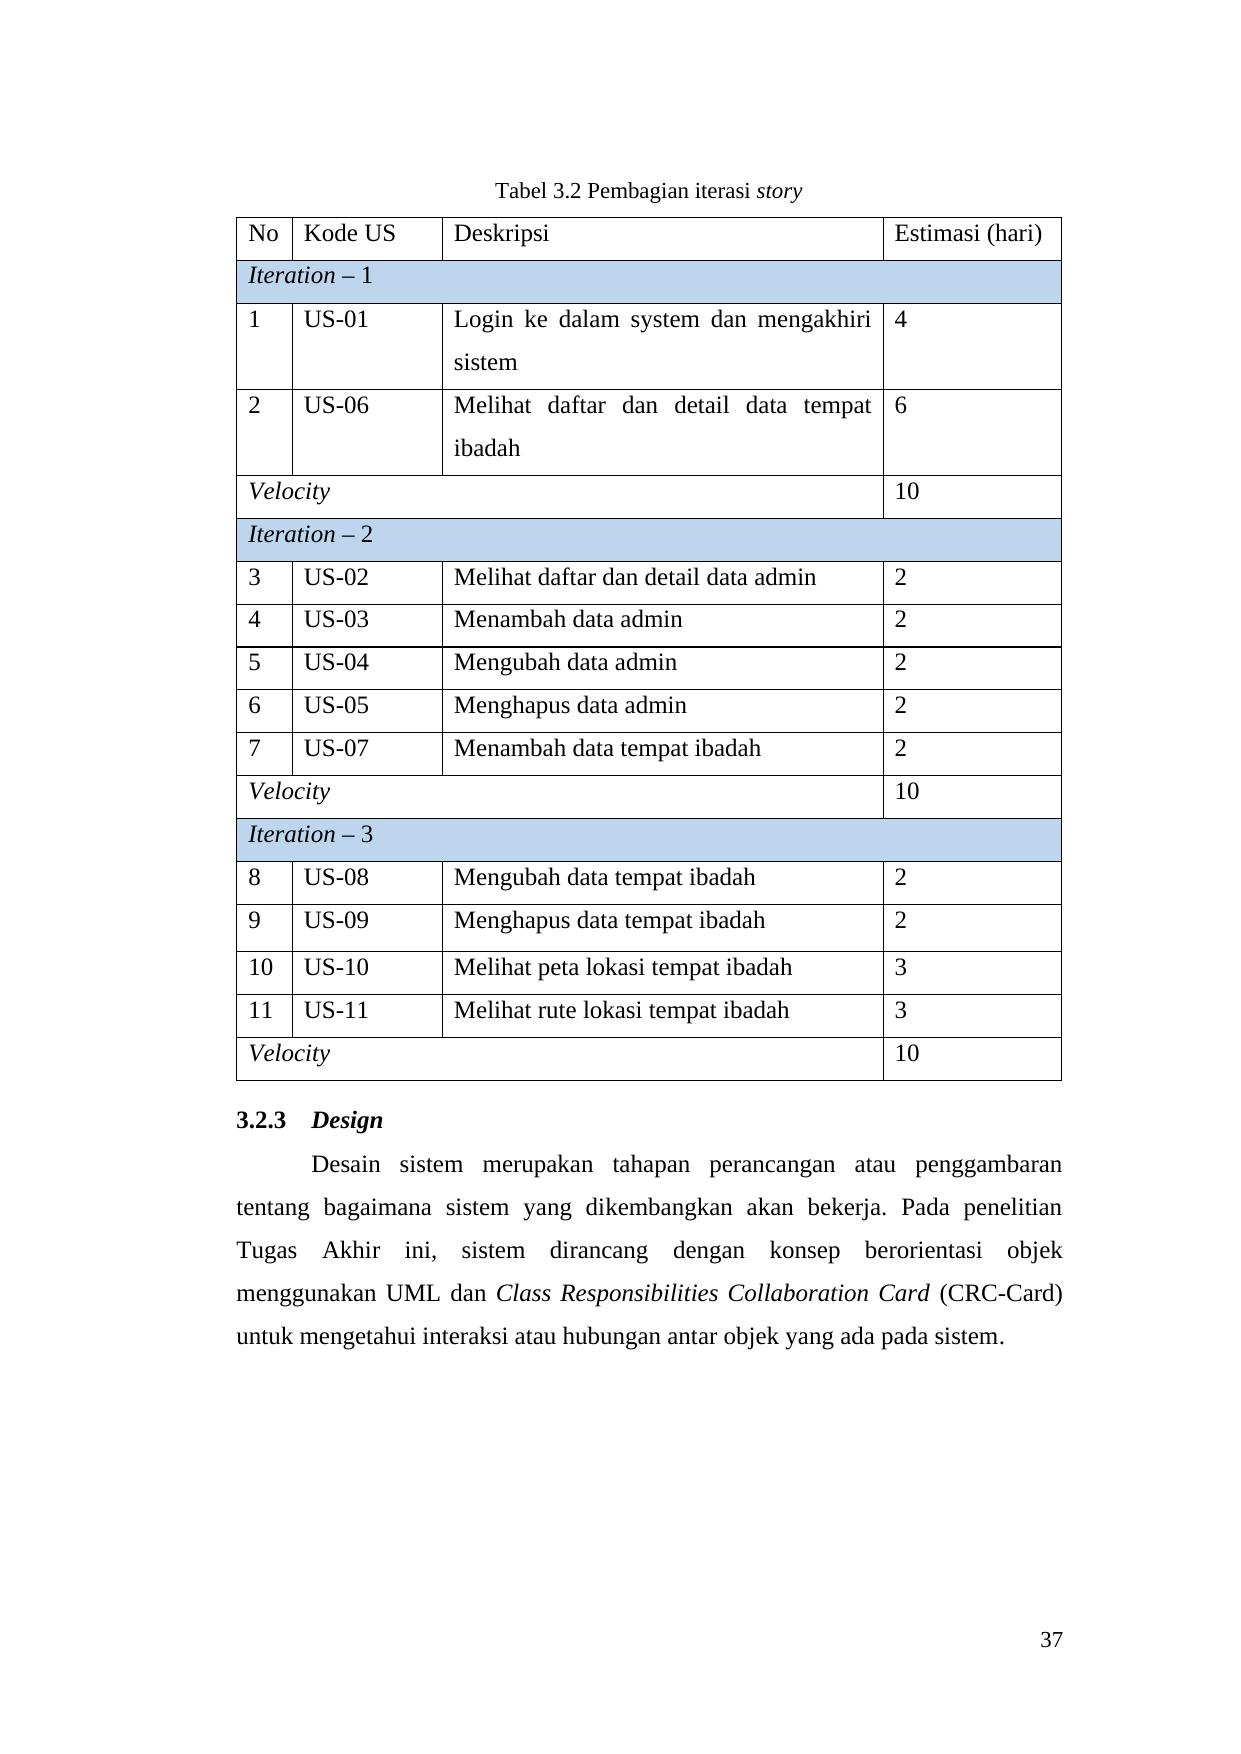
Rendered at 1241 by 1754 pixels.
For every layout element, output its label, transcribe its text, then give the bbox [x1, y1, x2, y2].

table_header No [237, 218, 292, 259]
table_header Deskripsi [443, 218, 883, 259]
table_cell Melihat peta lokasi tempat ibadah [443, 952, 883, 994]
table_cell 1 [237, 304, 292, 389]
table_cell 4 [884, 304, 1061, 389]
table_cell Menambah data tempat ibadah [443, 733, 883, 775]
text Tabel 3.2 Pembagian iterasi story [236, 177, 1063, 203]
table_cell Menambah data admin [443, 605, 883, 646]
table_cell Menghapus data admin [443, 690, 883, 732]
table_cell US-09 [293, 905, 442, 951]
table_cell Iteration – 1 [237, 261, 1061, 303]
table_cell 2 [884, 690, 1061, 732]
table_cell 4 [237, 605, 292, 646]
table_cell US-11 [293, 995, 442, 1037]
table_cell Mengubah data admin [443, 648, 883, 689]
table_cell US-10 [293, 952, 442, 994]
table_cell 2 [884, 862, 1061, 904]
table_header Kode US [293, 218, 442, 259]
table_cell US-05 [293, 690, 442, 732]
subtitle Design [236, 1106, 1063, 1134]
table_cell 7 [237, 733, 292, 775]
table_cell Velocity [237, 776, 883, 818]
table_cell Melihat rute lokasi tempat ibadah [443, 995, 883, 1037]
text Desain sistem merupakan tahapan perancangan atau penggambaran tentang bagaimana sistem yang dikembangkan akan bekerja. Pada penelitian Tugas Akhir ini, sistem dirancang dengan konsep berorientasi objek menggunakan UML dan Class Responsibilities Collaboration Card (CRC-Card) untuk mengetahui interaksi atau hubungan antar objek yang ada pada sistem. [236, 1149, 1063, 1350]
table_cell 6 [237, 690, 292, 732]
table_cell Melihat daftar dan detail data tempat ibadah [443, 390, 883, 475]
table_cell US-06 [293, 390, 442, 475]
table_cell US-08 [293, 862, 442, 904]
table_cell Velocity [237, 1038, 883, 1079]
table_cell Velocity [237, 476, 883, 518]
table_cell Iteration – 2 [237, 519, 1061, 561]
table_cell US-07 [293, 733, 442, 775]
table_cell Iteration – 3 [237, 819, 1061, 861]
table_cell 2 [884, 605, 1061, 646]
table_cell 2 [884, 648, 1061, 689]
table_cell 9 [237, 905, 292, 951]
table_header Estimasi (hari) [884, 218, 1061, 259]
table_cell 2 [884, 562, 1061, 603]
table_cell 6 [884, 390, 1061, 475]
table_cell US-02 [293, 562, 442, 603]
table_cell 11 [237, 995, 292, 1037]
table_cell 3 [884, 952, 1061, 994]
table_cell US-03 [293, 605, 442, 646]
table_cell 2 [884, 905, 1061, 951]
table_cell 10 [237, 952, 292, 994]
table_cell 3 [237, 562, 292, 603]
table_cell 2 [237, 390, 292, 475]
table_cell Menghapus data tempat ibadah [443, 905, 883, 951]
table_cell Melihat daftar dan detail data admin [443, 562, 883, 603]
table_cell 2 [884, 733, 1061, 775]
table_cell Mengubah data tempat ibadah [443, 862, 883, 904]
table_cell US-01 [293, 304, 442, 389]
table_cell 10 [884, 476, 1061, 518]
table_cell 10 [884, 1038, 1061, 1079]
table_cell 8 [237, 862, 292, 904]
table_cell US-04 [293, 648, 442, 689]
table_cell Login ke dalam system dan mengakhiri sistem [443, 304, 883, 389]
table_cell 3 [884, 995, 1061, 1037]
table_cell 10 [884, 776, 1061, 818]
table_cell 5 [237, 648, 292, 689]
